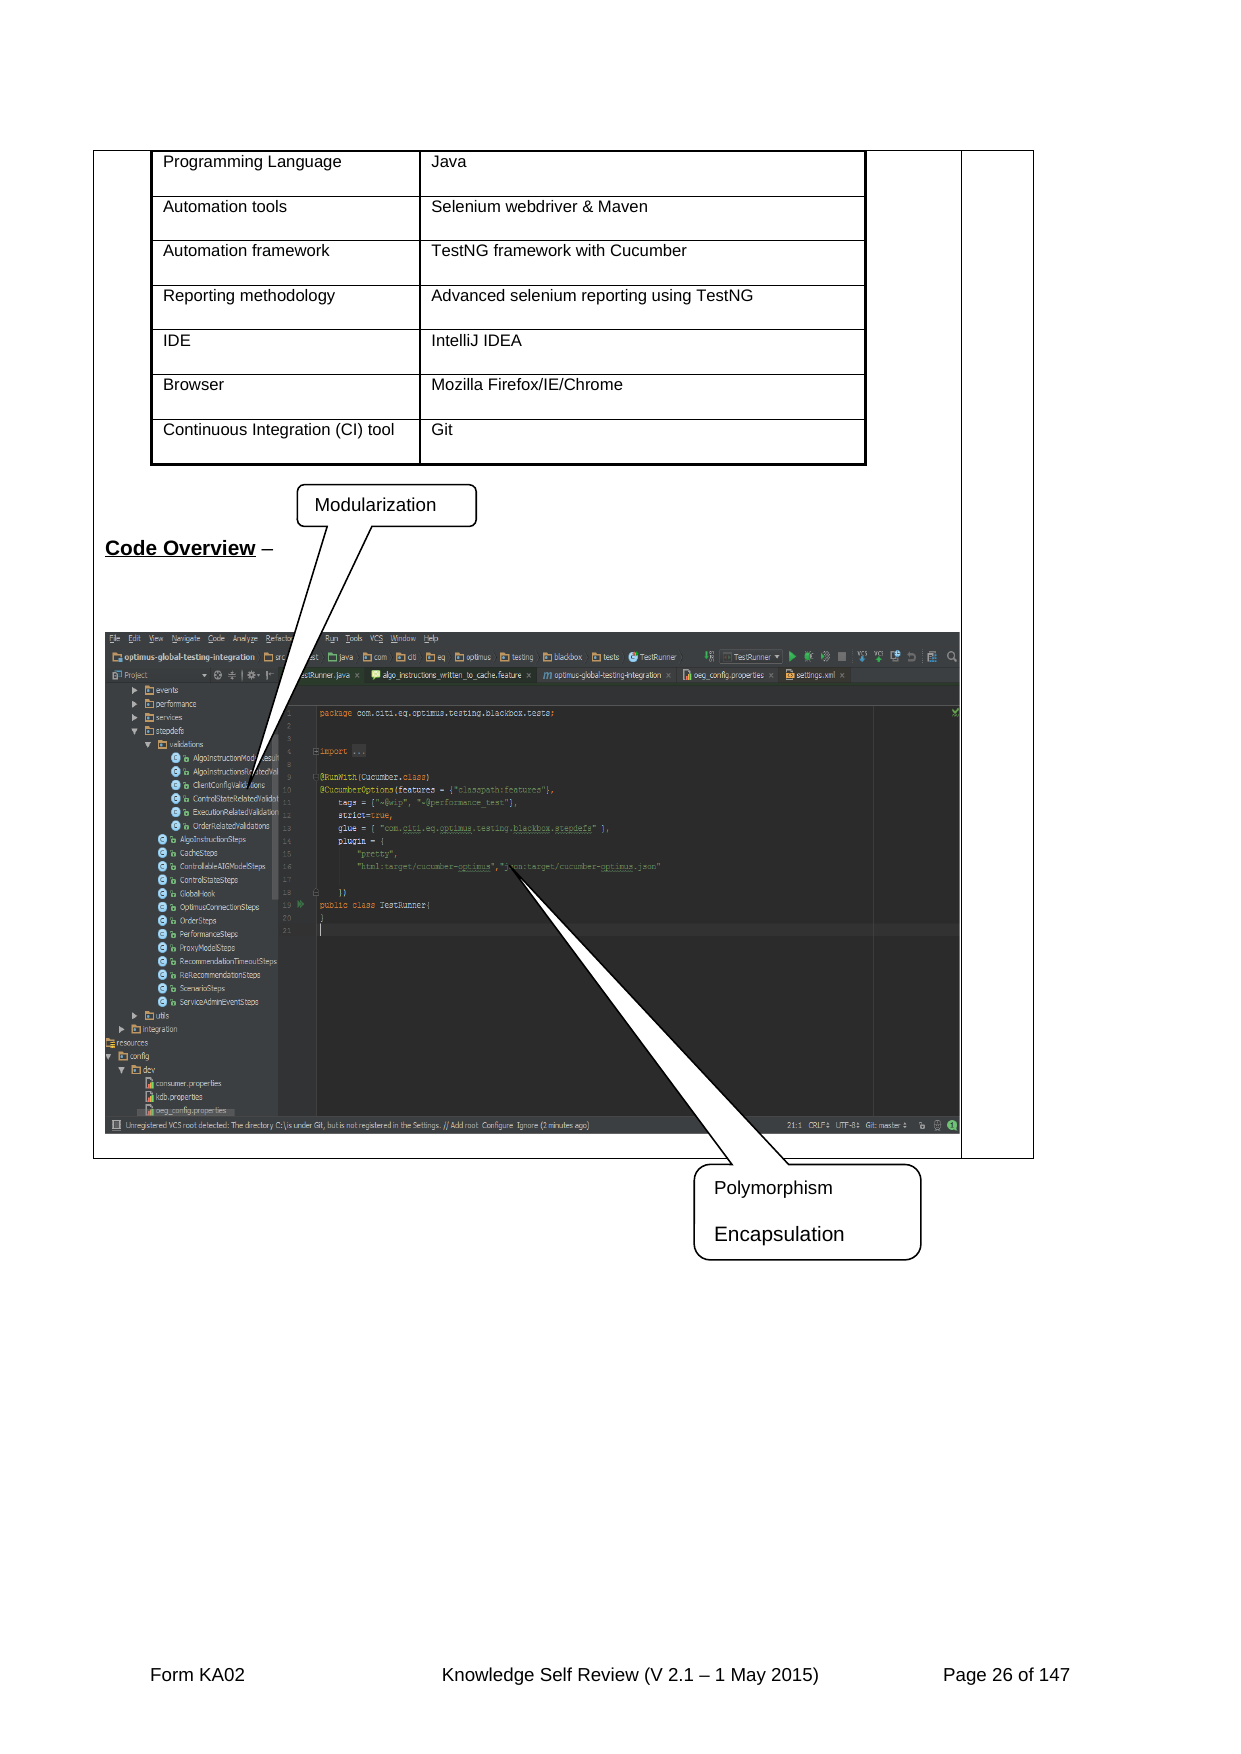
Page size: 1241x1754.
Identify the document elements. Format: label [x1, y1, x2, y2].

picture [105, 632, 960, 1134]
table_cell [94, 151, 961, 1158]
table_cell [962, 151, 1033, 1158]
